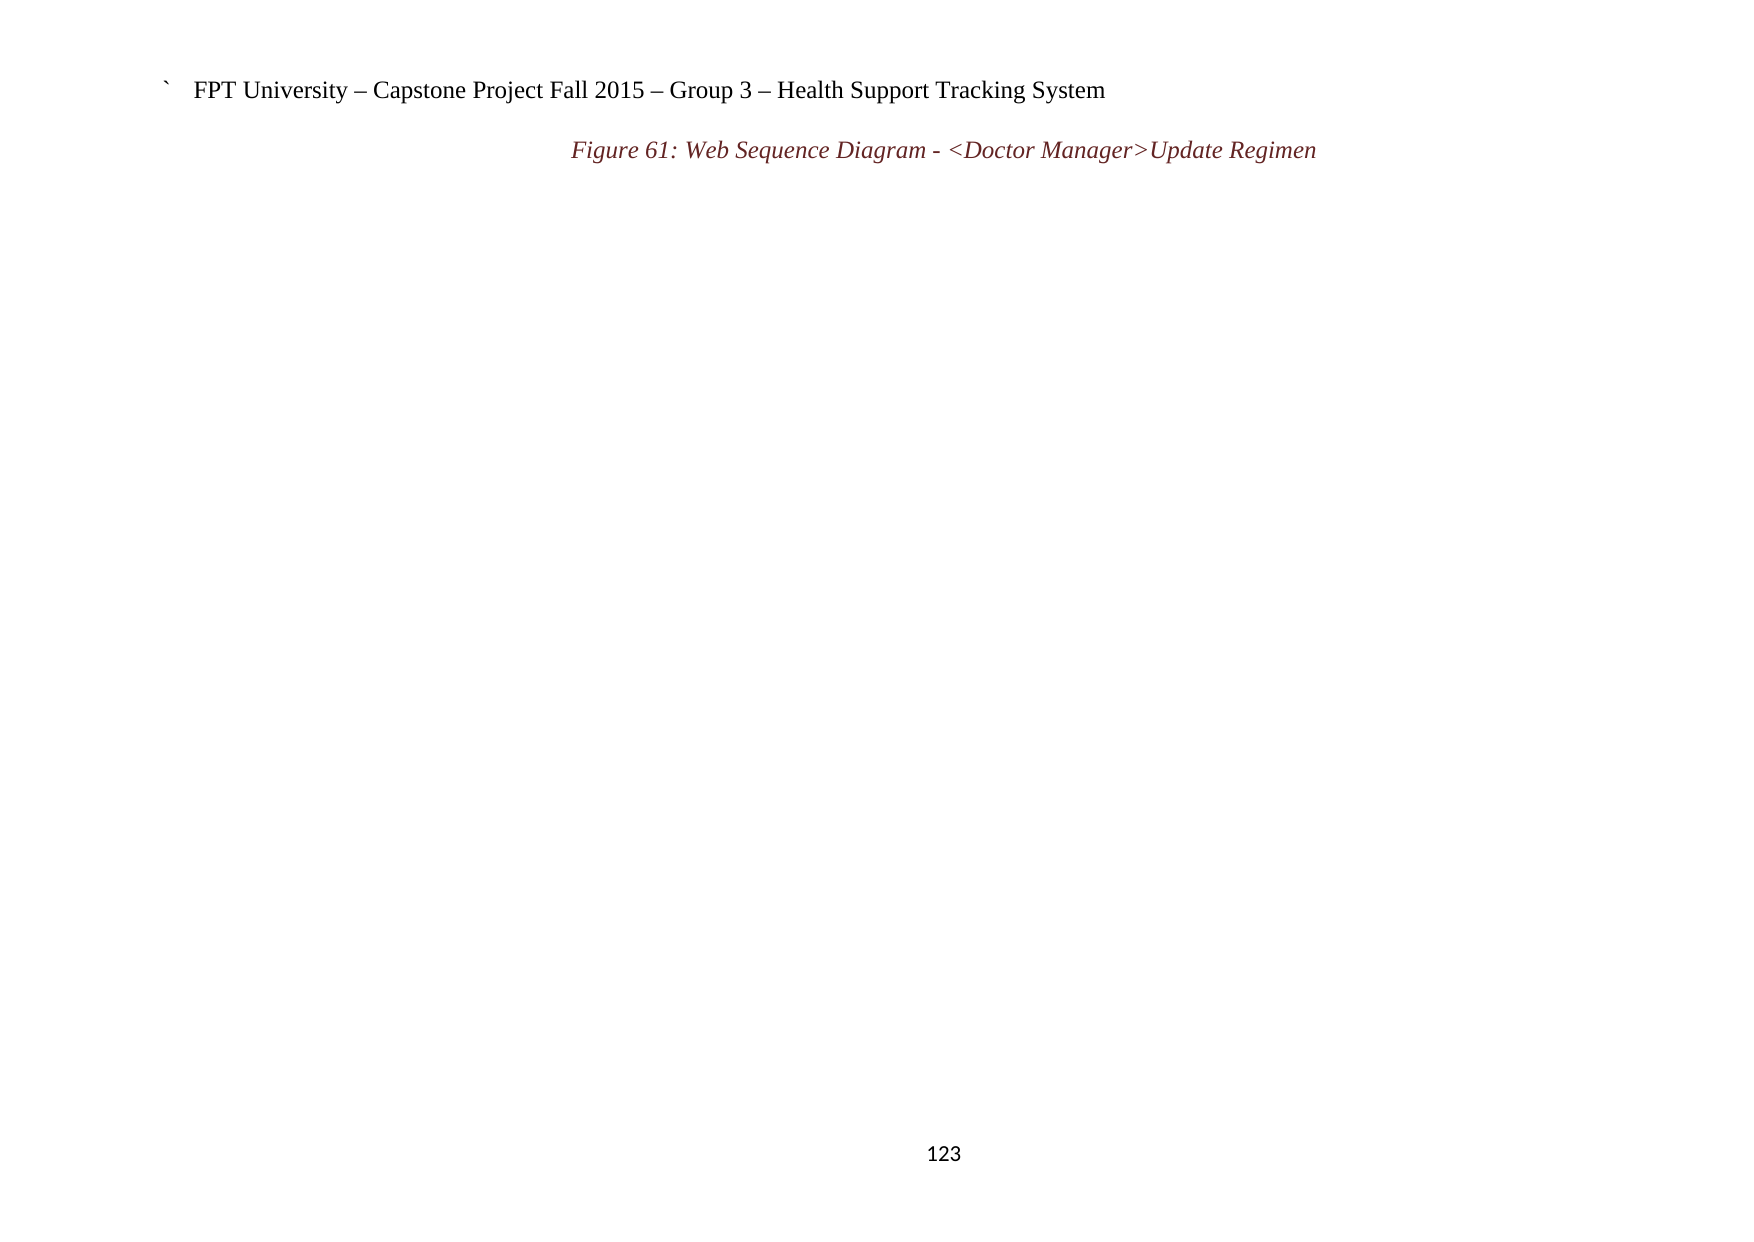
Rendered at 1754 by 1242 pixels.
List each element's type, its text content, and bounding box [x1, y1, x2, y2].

text Figure 61: Web Sequence Diagram - <Doctor Manager>Update Regimen [162, 135, 1725, 164]
